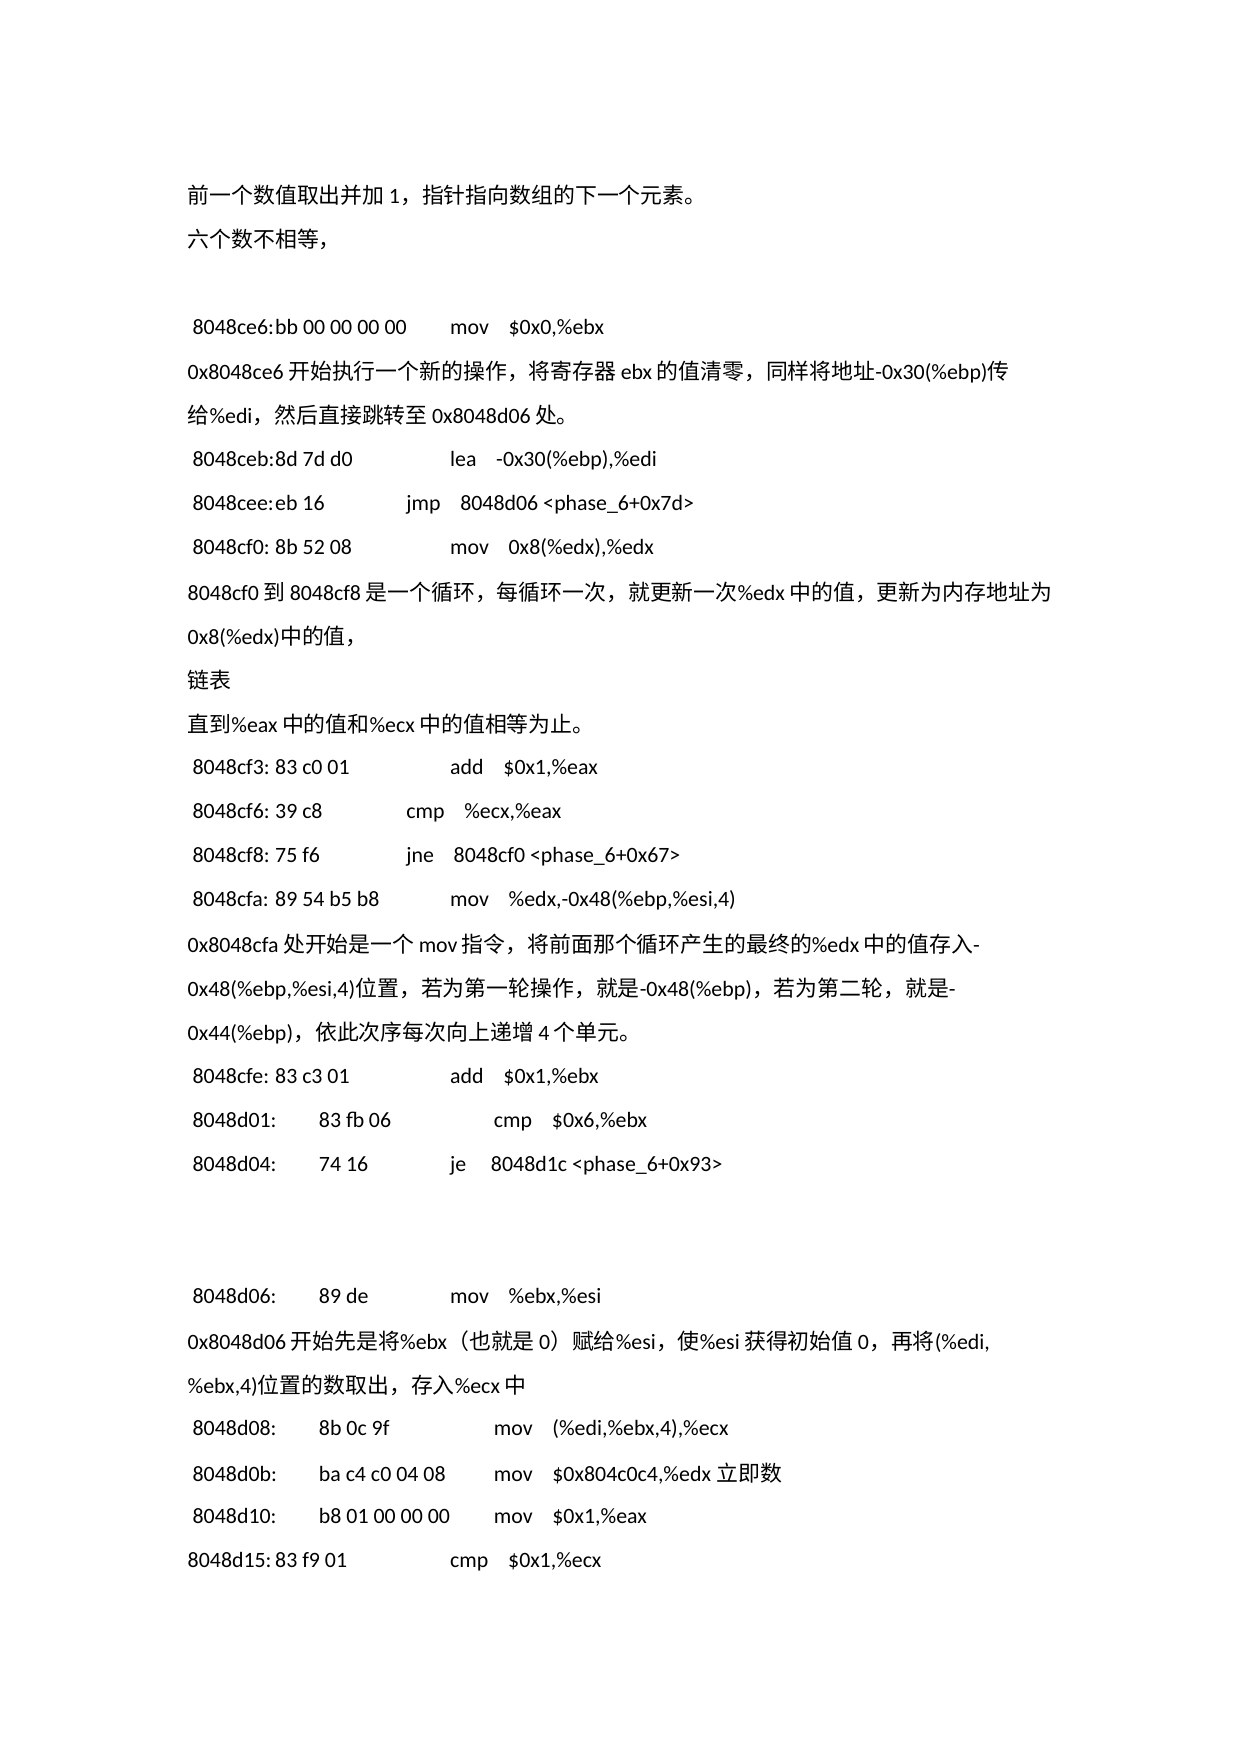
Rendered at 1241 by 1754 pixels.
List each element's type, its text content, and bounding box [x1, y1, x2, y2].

text 8048cfe: 83 c3 01 add $0x1,%ebx [187, 1053, 1053, 1097]
text 8048d10: b8 01 00 00 00 mov $0x1,%eax [187, 1494, 1053, 1538]
text 直到%eax中的值和%ecx中的值相等为止。 [187, 701, 1053, 745]
text 8048cf0到8048cf8是一个循环，每循环一次，就更新一次%edx中的值，更新为内存地址为0x8(%edx)中的值， [187, 568, 1053, 657]
text 8048ceb: 8d 7d d0 lea -0x30(%ebp),%edi [187, 436, 1053, 480]
text 8048d06: 89 de mov %ebx,%esi [187, 1273, 1053, 1318]
text 8048d04: 74 16 je 8048d1c <phase_6+0x93> [187, 1141, 1053, 1185]
text 8048cf3: 83 c0 01 add $0x1,%eax [187, 745, 1053, 789]
text 0x8048cfa处开始是一个mov指令，将前面那个循环产生的最终的%edx中的值存入-0x48(%ebp,%esi,4)位置，若为第一轮操作，就是-0x48(%ebp)，若为第二轮，就是-0x44(%ebp)，依此次序每次向上递增4个单元。 [187, 921, 1053, 1053]
text 8048d01: 83 fb 06 cmp $0x6,%ebx [187, 1097, 1053, 1141]
text 8048d15: 83 f9 01 cmp $0x1,%ecx [187, 1538, 1053, 1582]
text 8048cfa: 89 54 b5 b8 mov %edx,-0x48(%ebp,%esi,4) [187, 877, 1053, 921]
text 六个数不相等， [187, 216, 1053, 260]
text 8048cee: eb 16 jmp 8048d06 <phase_6+0x7d> [187, 480, 1053, 524]
text 8048d08: 8b 0c 9f mov (%edi,%ebx,4),%ecx [187, 1406, 1053, 1450]
text 8048cf8: 75 f6 jne 8048cf0 <phase_6+0x67> [187, 833, 1053, 877]
text 8048ce6: bb 00 00 00 00 mov $0x0,%ebx [187, 304, 1053, 348]
text 8048cf6: 39 c8 cmp %ecx,%eax [187, 789, 1053, 833]
text 8048d0b: ba c4 c0 04 08 mov $0x804c0c4,%edx 立即数 [187, 1450, 1053, 1494]
text 8048cf0: 8b 52 08 mov 0x8(%edx),%edx [187, 524, 1053, 568]
text 前一个数值取出并加1，指针指向数组的下一个元素。 [187, 172, 1053, 216]
text 链表 [187, 657, 1053, 701]
text 0x8048ce6开始执行一个新的操作，将寄存器ebx的值清零，同样将地址-0x30(%ebp)传给%edi，然后直接跳转至0x8048d06处。 [187, 348, 1053, 436]
text 0x8048d06开始先是将%ebx（也就是0）赋给%esi，使%esi获得初始值0，再将(%edi,%ebx,4)位置的数取出，存入%ecx中 [187, 1318, 1053, 1406]
